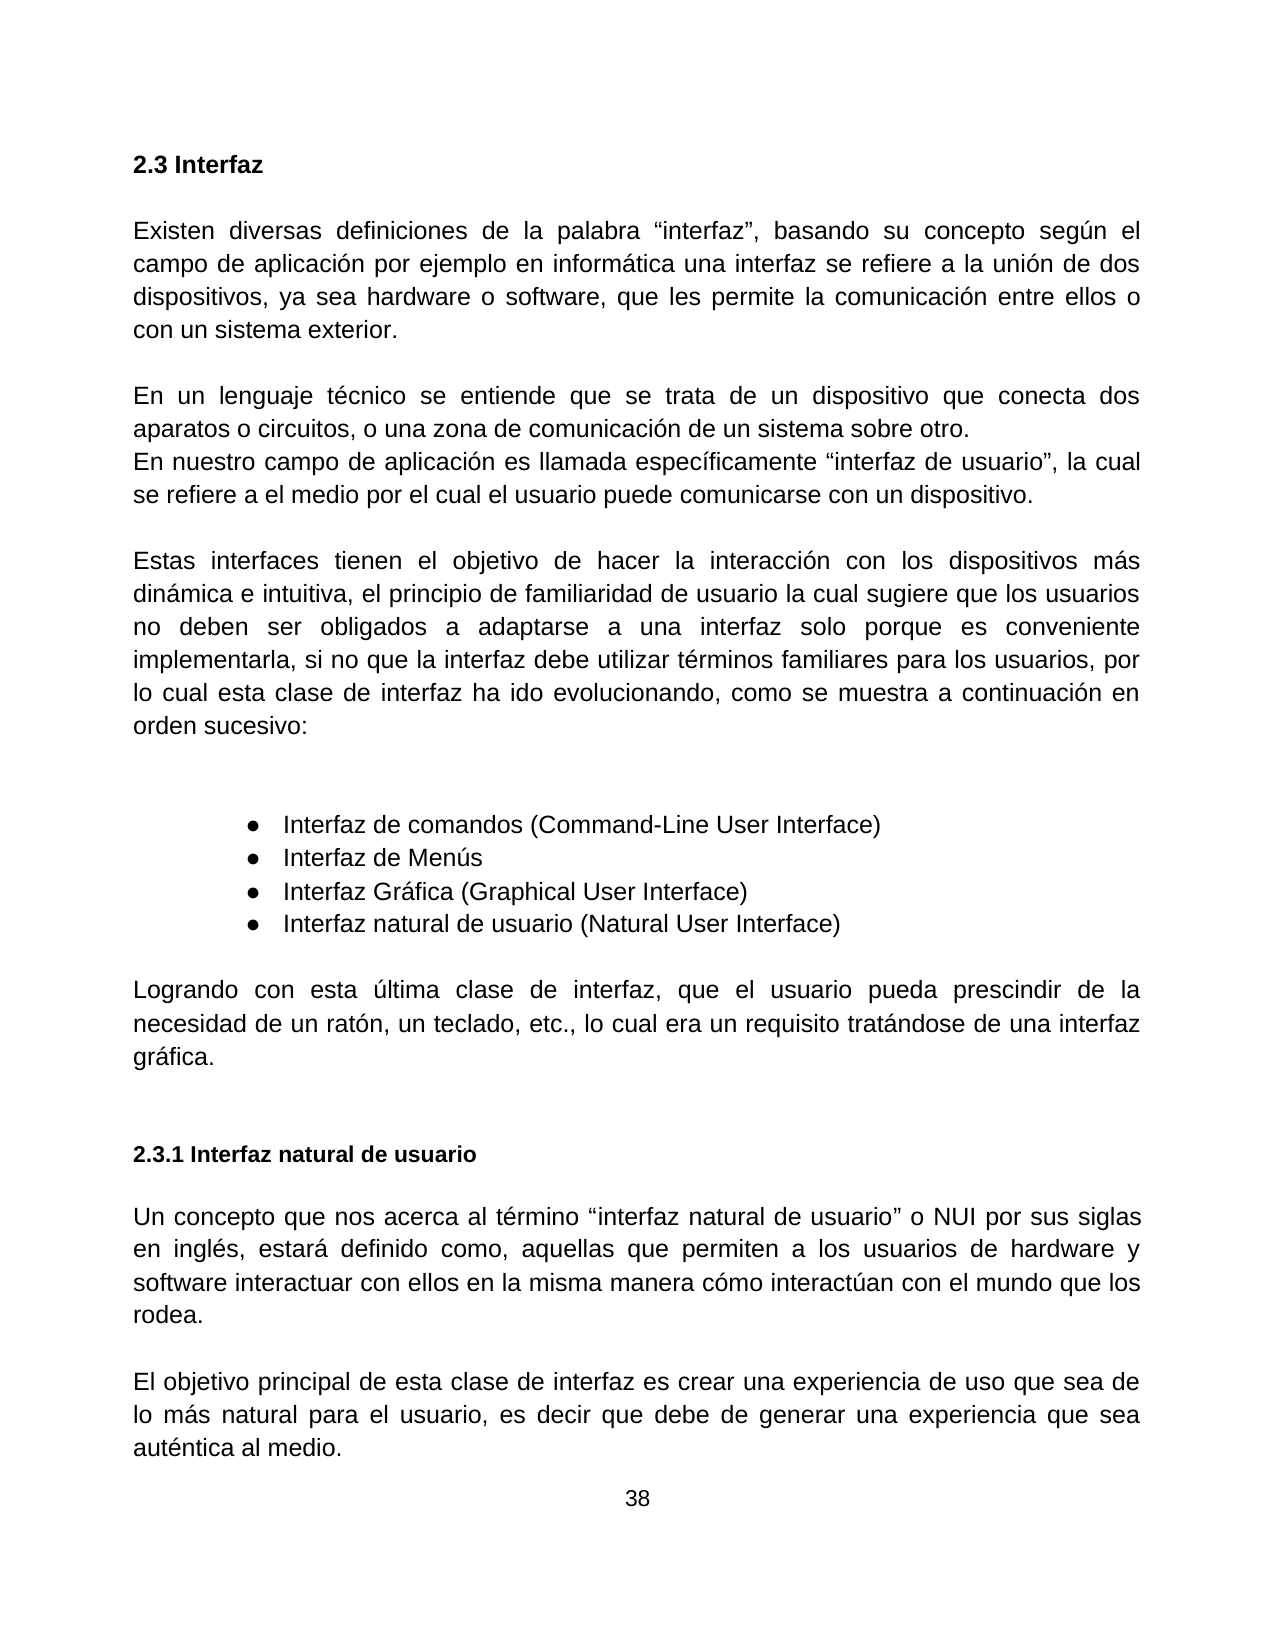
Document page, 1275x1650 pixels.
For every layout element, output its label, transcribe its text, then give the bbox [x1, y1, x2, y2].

text Un concepto que nos acerca al término “interfaz natural de usuario” o NUI por sus siglas en inglés, estará definido como, aquellas que permiten a los usuarios de hardware y software interactuar con ellos en la misma manera cómo interactúan con el mundo que los rodea. [133, 1201, 1142, 1329]
text Existen diversas definiciones de la palabra “interfaz”, basando su concepto según el campo de aplicación por ejemplo en informática una interfaz se refiere a la unión de dos dispositivos, ya sea hardware o software, que les permite la comunicación entre ellos o con un sistema exterior. [133, 216, 1142, 344]
text Logrando con esta última clase de interfaz, que el usuario pueda prescindir de la necesidad de un ratón, un teclado, etc., lo cual era un requisito tratándose de una interfaz gráfica. [133, 976, 1142, 1070]
list Interfaz de comandos (Command-Line User Interface) [245, 810, 1142, 839]
list Interfaz de Menús [245, 843, 1142, 872]
subtitle 2.3.1 Interfaz natural de usuario [133, 1141, 1142, 1167]
text En nuestro campo de aplicación es llamada específicamente “interfaz de usuario”, la cual se refiere a el medio por el cual el usuario puede comunicarse con un dispositivo. [133, 447, 1142, 509]
text El objetivo principal de esta clase de interfaz es crear una experiencia de uso que sea de lo más natural para el usuario, es decir que debe de generar una experiencia que sea auténtica al medio. [133, 1367, 1142, 1461]
list Interfaz Gráfica (Graphical User Interface) [245, 876, 1142, 905]
list Interfaz natural de usuario (Natural User Interface) [245, 909, 1142, 938]
subtitle 2.3 Interfaz [133, 150, 1142, 179]
text Estas interfaces tienen el objetivo de hacer la interacción con los dispositivos más dinámica e intuitiva, el principio de familiaridad de usuario la cual sugiere que los usuarios no deben ser obligados a adaptarse a una interfaz solo porque es conveniente implementarla, si no que la interfaz debe utilizar términos familiares para los usuarios, por lo cual esta clase de interfaz ha ido evolucionando, como se muestra a continuación en orden sucesivo: [133, 546, 1142, 740]
text En un lenguaje técnico se entiende que se trata de un dispositivo que conecta dos aparatos o circuitos, o una zona de comunicación de un sistema sobre otro. [133, 381, 1142, 443]
